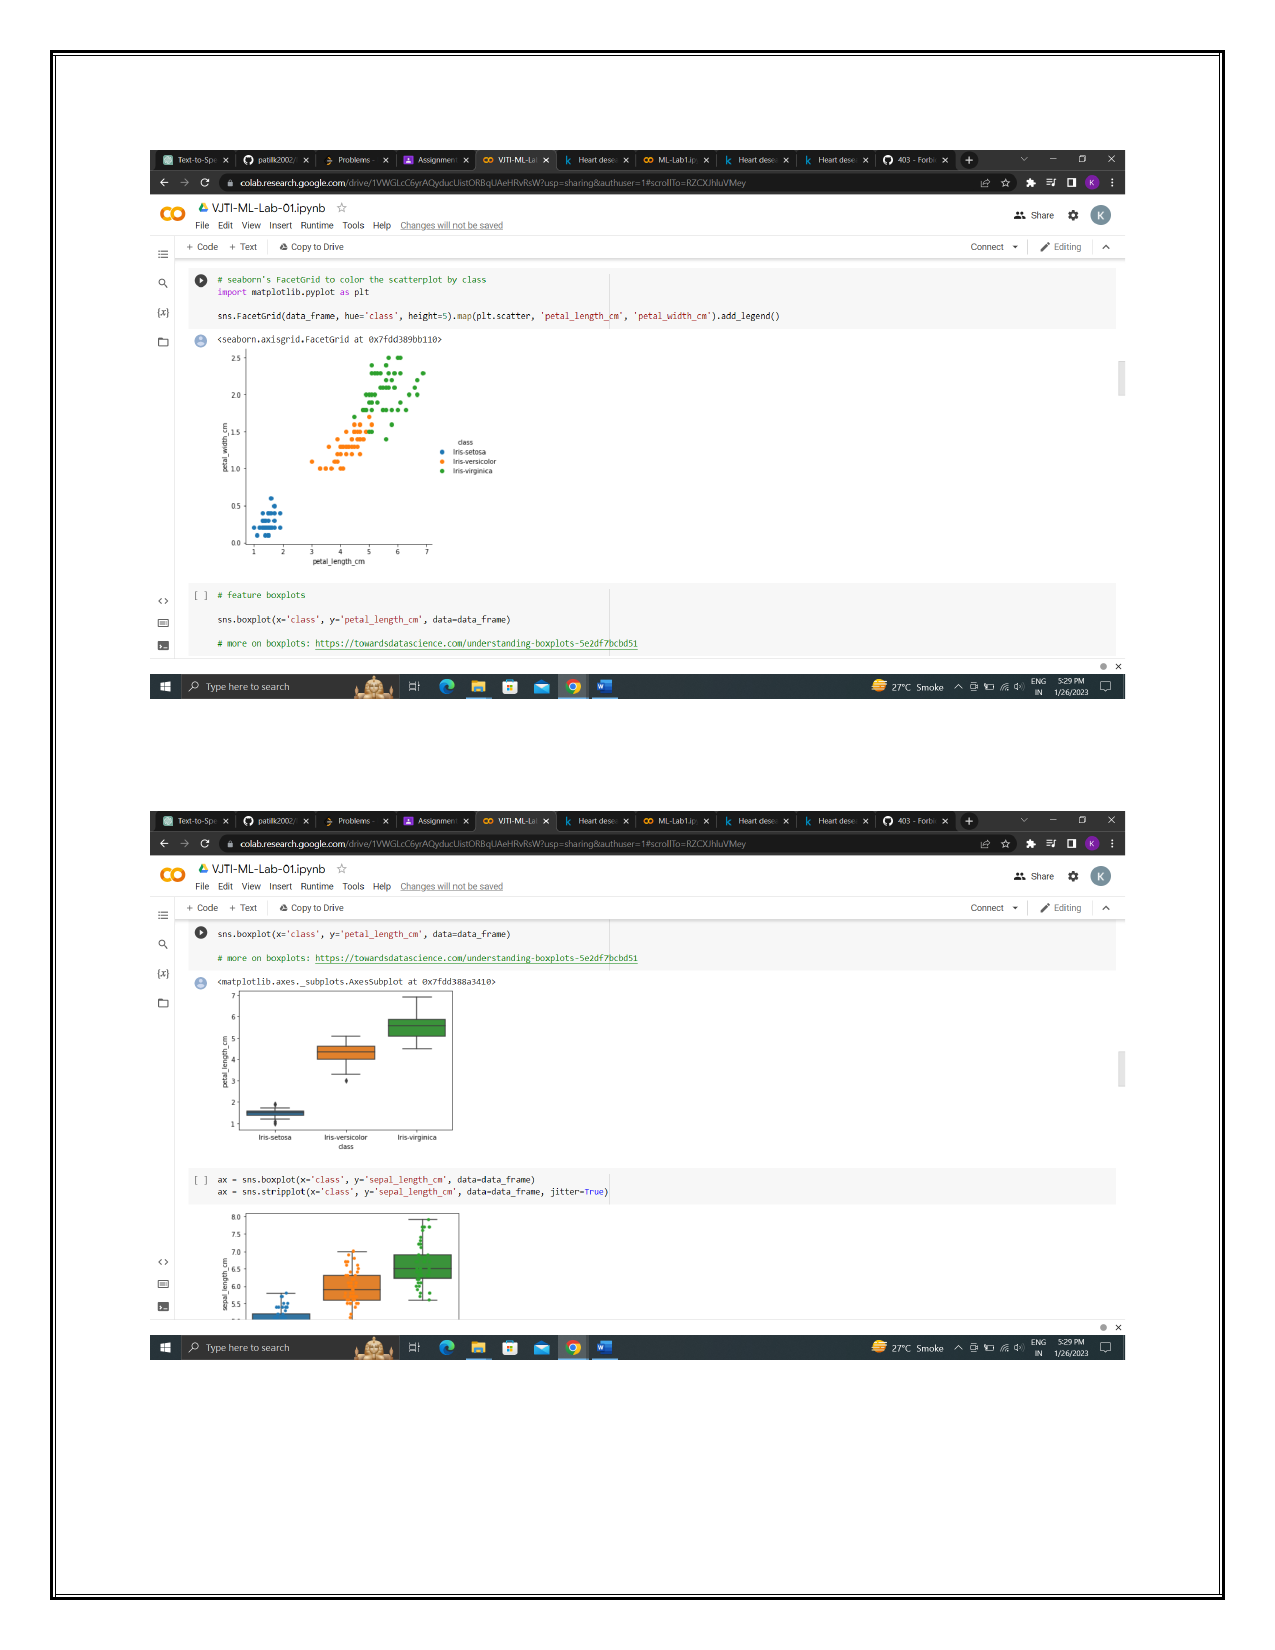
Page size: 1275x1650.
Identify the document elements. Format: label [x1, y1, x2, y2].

picture [150, 150, 1125, 699]
picture [150, 811, 1125, 1360]
